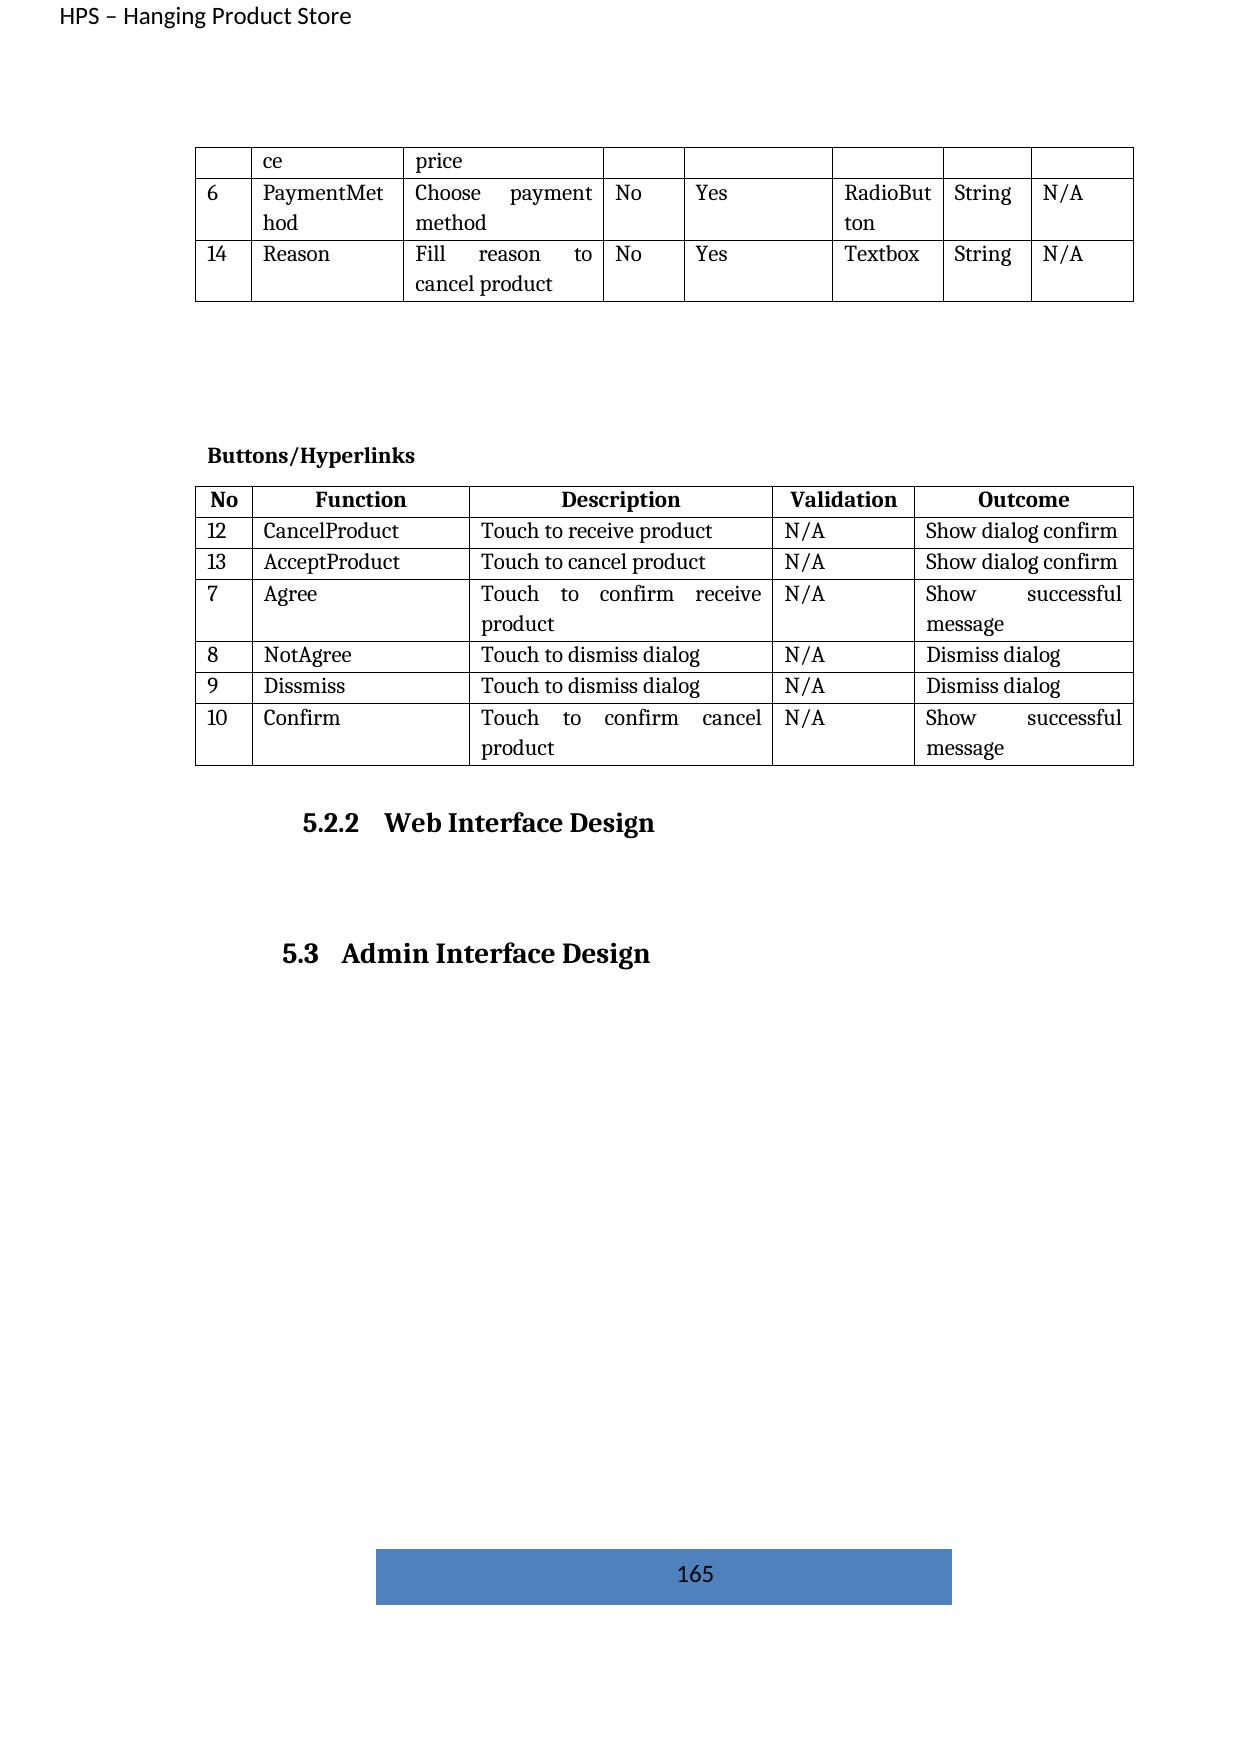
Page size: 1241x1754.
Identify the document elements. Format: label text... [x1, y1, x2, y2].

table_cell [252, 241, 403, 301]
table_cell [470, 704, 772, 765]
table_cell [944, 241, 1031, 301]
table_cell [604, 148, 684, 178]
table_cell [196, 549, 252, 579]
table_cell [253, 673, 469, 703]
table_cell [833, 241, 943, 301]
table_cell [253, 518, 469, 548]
subtitle Web Interface Design [303, 807, 1122, 839]
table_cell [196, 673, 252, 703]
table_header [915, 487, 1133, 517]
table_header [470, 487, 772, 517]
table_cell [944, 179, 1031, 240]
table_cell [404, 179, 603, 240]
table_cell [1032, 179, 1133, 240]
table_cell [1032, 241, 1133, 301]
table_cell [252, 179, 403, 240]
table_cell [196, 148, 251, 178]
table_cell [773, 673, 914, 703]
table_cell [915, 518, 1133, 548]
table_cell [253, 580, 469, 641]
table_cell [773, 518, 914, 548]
subtitle Admin Interface Design [282, 937, 1122, 971]
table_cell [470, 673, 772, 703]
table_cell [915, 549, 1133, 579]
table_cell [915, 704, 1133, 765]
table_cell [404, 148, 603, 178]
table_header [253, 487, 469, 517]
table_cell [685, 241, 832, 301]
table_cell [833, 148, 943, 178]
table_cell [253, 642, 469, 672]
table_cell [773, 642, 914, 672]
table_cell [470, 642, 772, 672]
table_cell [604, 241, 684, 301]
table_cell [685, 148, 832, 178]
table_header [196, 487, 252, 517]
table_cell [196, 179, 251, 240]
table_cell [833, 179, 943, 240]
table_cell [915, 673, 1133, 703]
text Buttons/Hyperlinks [207, 443, 1122, 469]
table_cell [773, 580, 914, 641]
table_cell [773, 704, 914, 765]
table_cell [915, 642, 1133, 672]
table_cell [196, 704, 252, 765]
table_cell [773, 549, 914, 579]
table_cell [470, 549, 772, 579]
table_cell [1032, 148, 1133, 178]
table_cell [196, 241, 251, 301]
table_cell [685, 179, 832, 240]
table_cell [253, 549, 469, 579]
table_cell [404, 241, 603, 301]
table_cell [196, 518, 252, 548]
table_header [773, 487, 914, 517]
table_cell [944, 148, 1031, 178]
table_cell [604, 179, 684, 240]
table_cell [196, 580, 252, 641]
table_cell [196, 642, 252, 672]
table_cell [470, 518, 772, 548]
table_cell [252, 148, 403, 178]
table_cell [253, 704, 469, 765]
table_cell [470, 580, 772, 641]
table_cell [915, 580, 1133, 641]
